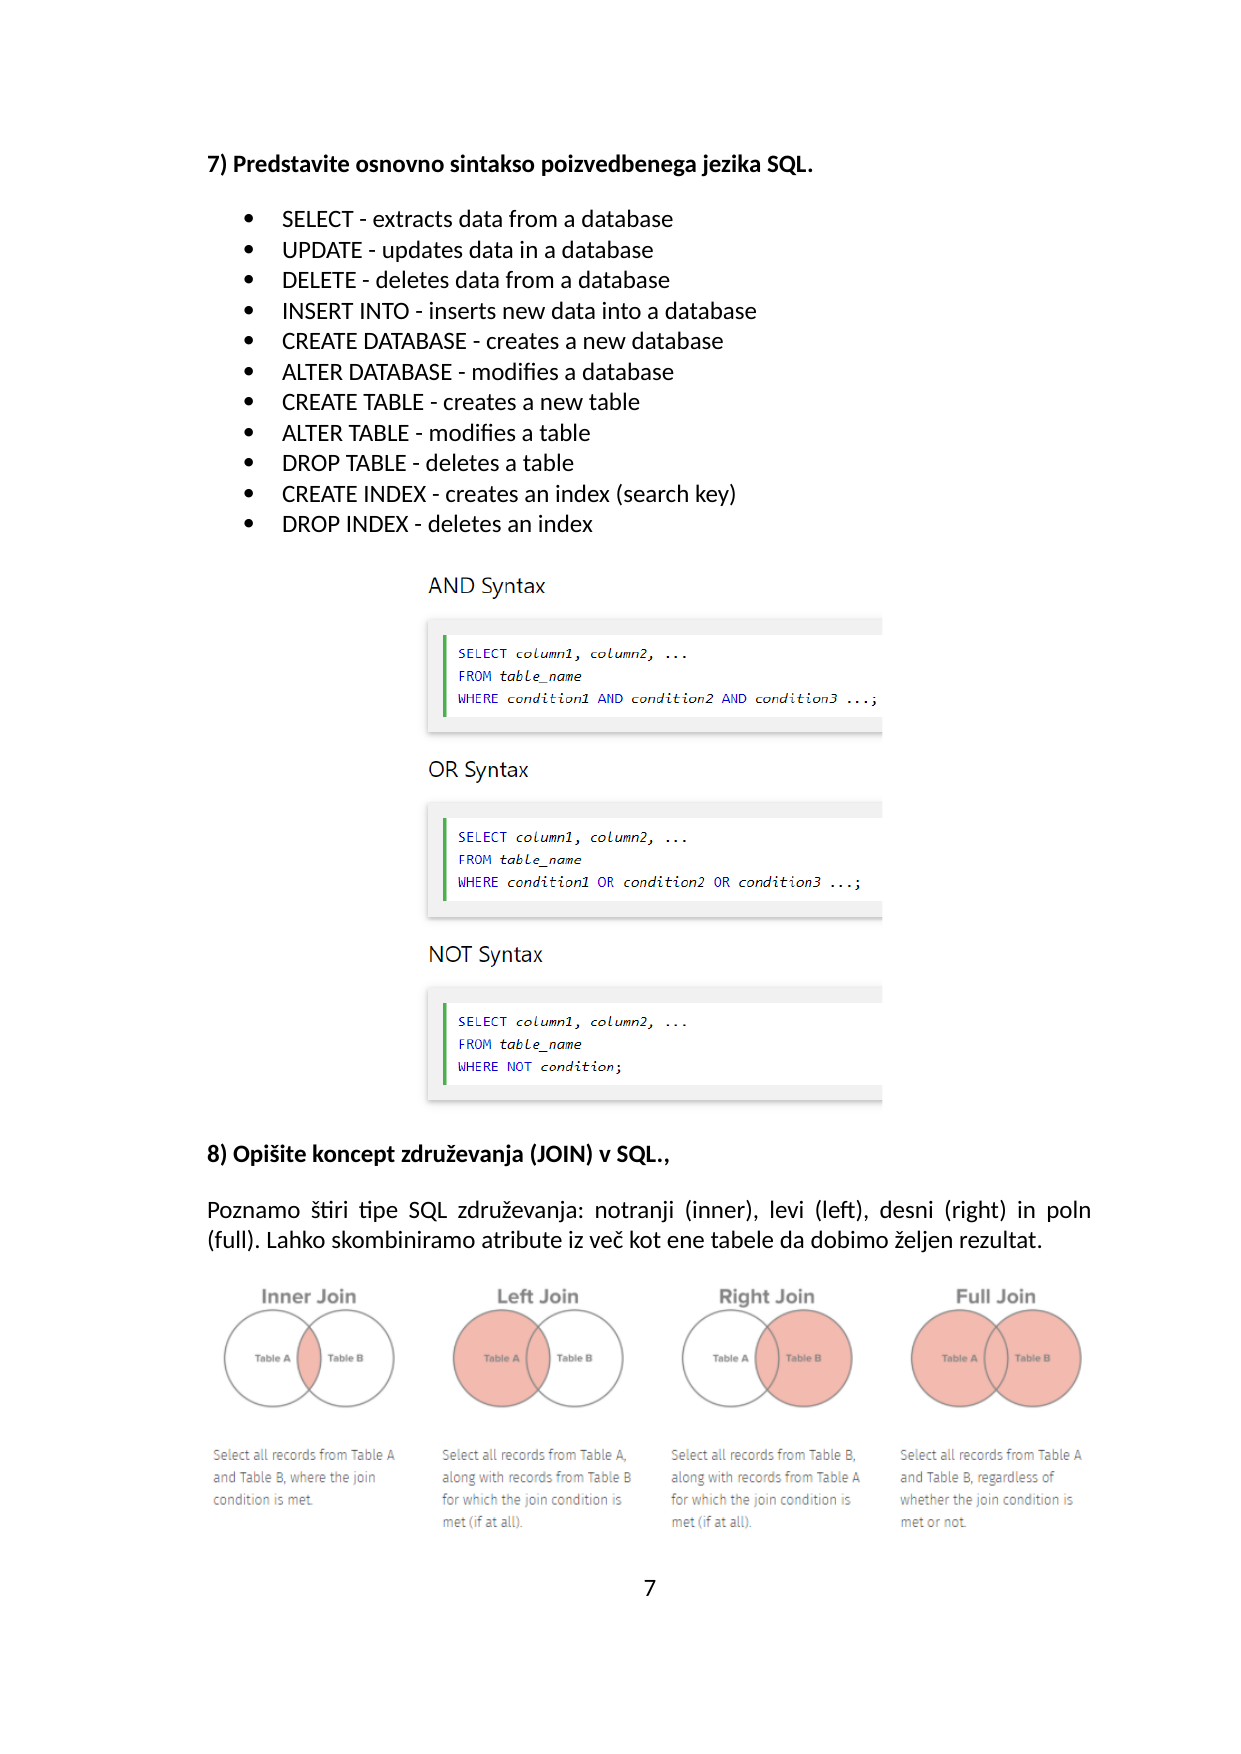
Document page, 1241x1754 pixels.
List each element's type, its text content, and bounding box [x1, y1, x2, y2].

list CREATE INDEX - creates an index (search key) [244, 478, 1092, 508]
list SELECT - extracts data from a database [244, 203, 1092, 234]
text Poznamo štiri tipe SQL združevanja: notranji (inner), levi (left), desni (right) in poln (full). Lahko skombiniramo atribute iz več kot ene tabele da dobimo željen rezultat. [207, 1194, 1092, 1255]
list UPDATE - updates data in a database [244, 234, 1092, 264]
picture [416, 563, 883, 1114]
list INSERT INTO - inserts new data into a database [244, 295, 1092, 325]
text 7) Predstavite osnovno sintakso poizvedbenega jezika SQL. [207, 148, 1092, 178]
text 8) Opišite koncept združevanja (JOIN) v SQL., [207, 1139, 1092, 1169]
list DROP INDEX - deletes an index [244, 508, 1092, 539]
list ALTER TABLE - modifies a table [244, 417, 1092, 447]
list DELETE - deletes data from a database [244, 264, 1092, 295]
list DROP TABLE - deletes a table [244, 447, 1092, 478]
list ALTER DATABASE - modifies a database [244, 356, 1092, 386]
picture [206, 1280, 1093, 1536]
list CREATE TABLE - creates a new table [244, 386, 1092, 417]
list CREATE DATABASE - creates a new database [244, 325, 1092, 356]
